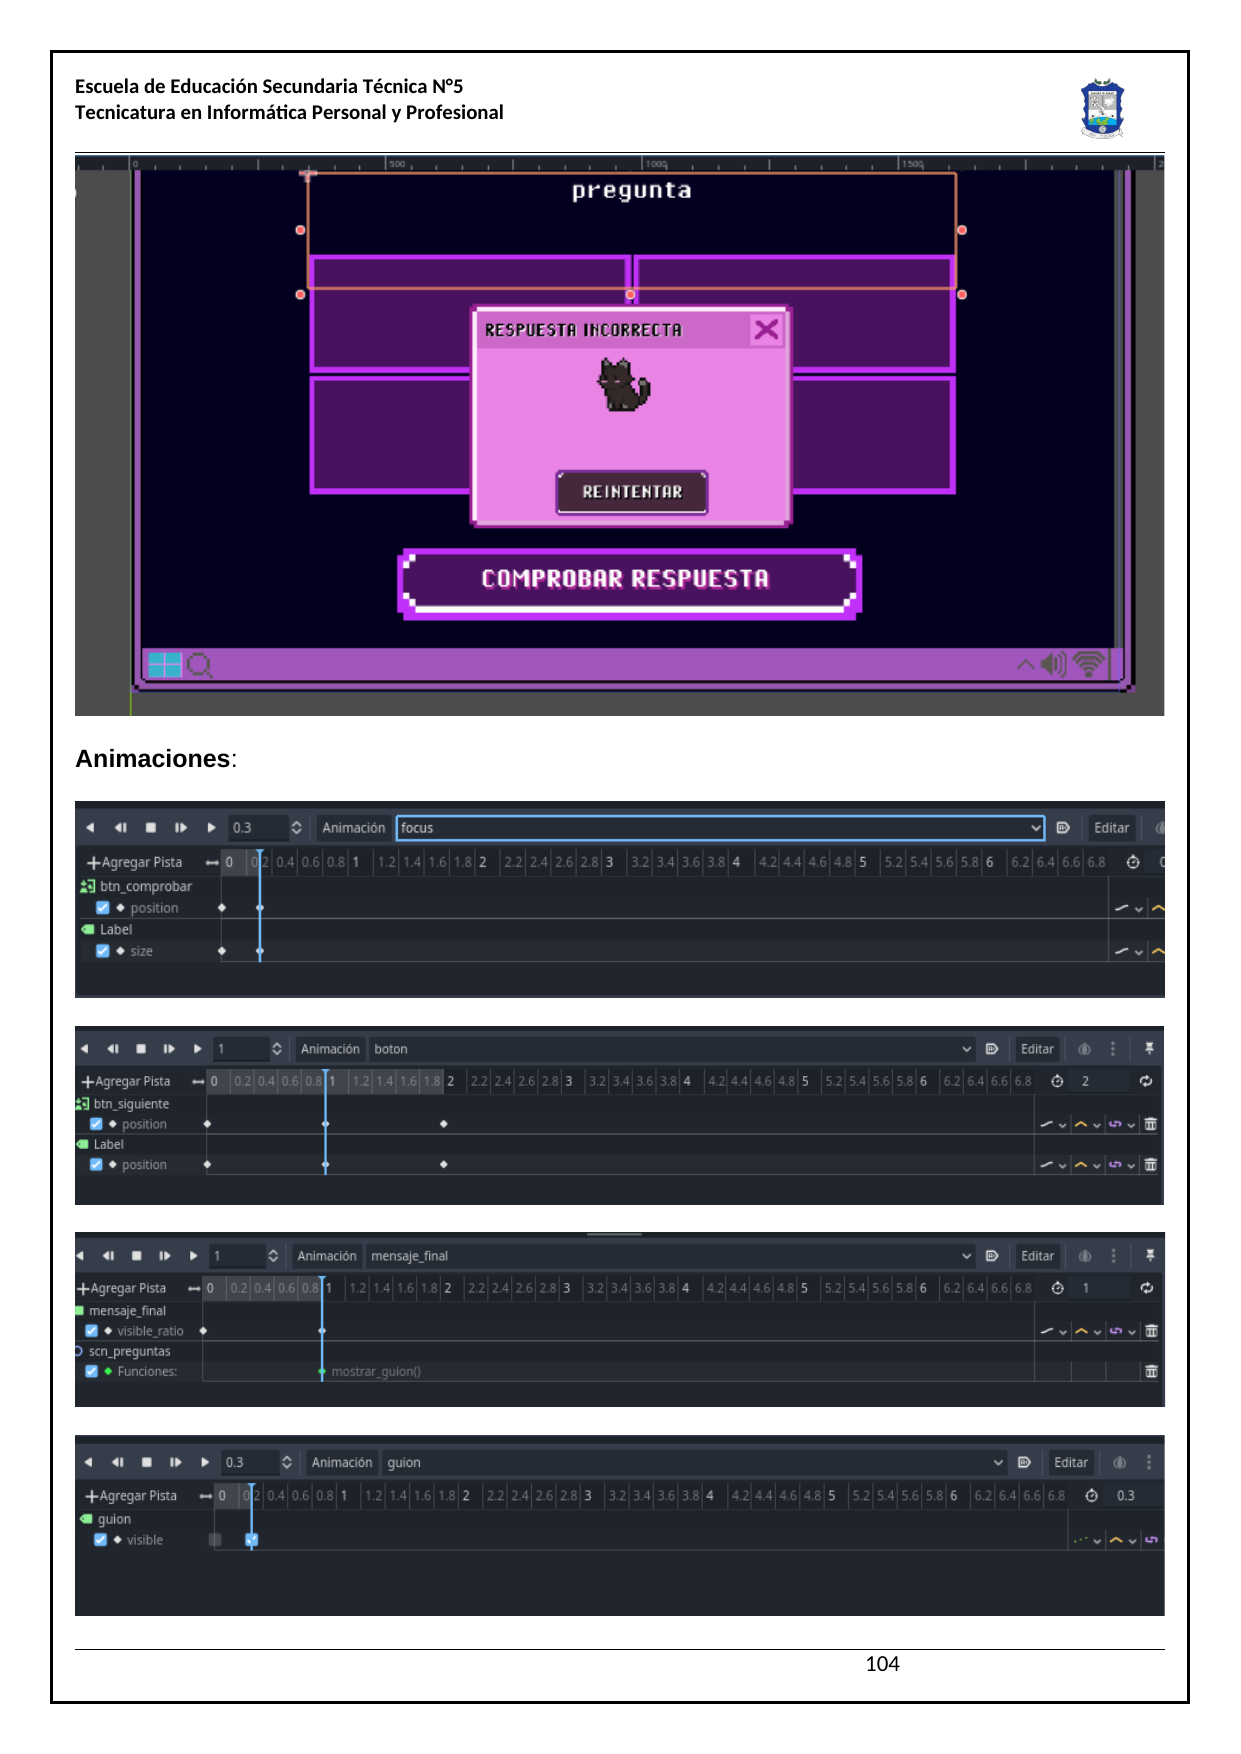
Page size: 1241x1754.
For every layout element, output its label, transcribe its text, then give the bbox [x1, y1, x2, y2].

picture [75, 1232, 1166, 1407]
picture [75, 1435, 1165, 1616]
list Animaciones: [75, 744, 1165, 773]
picture [75, 801, 1165, 998]
picture [75, 155, 1165, 716]
picture [75, 1026, 1164, 1205]
picture [1077, 77, 1128, 139]
